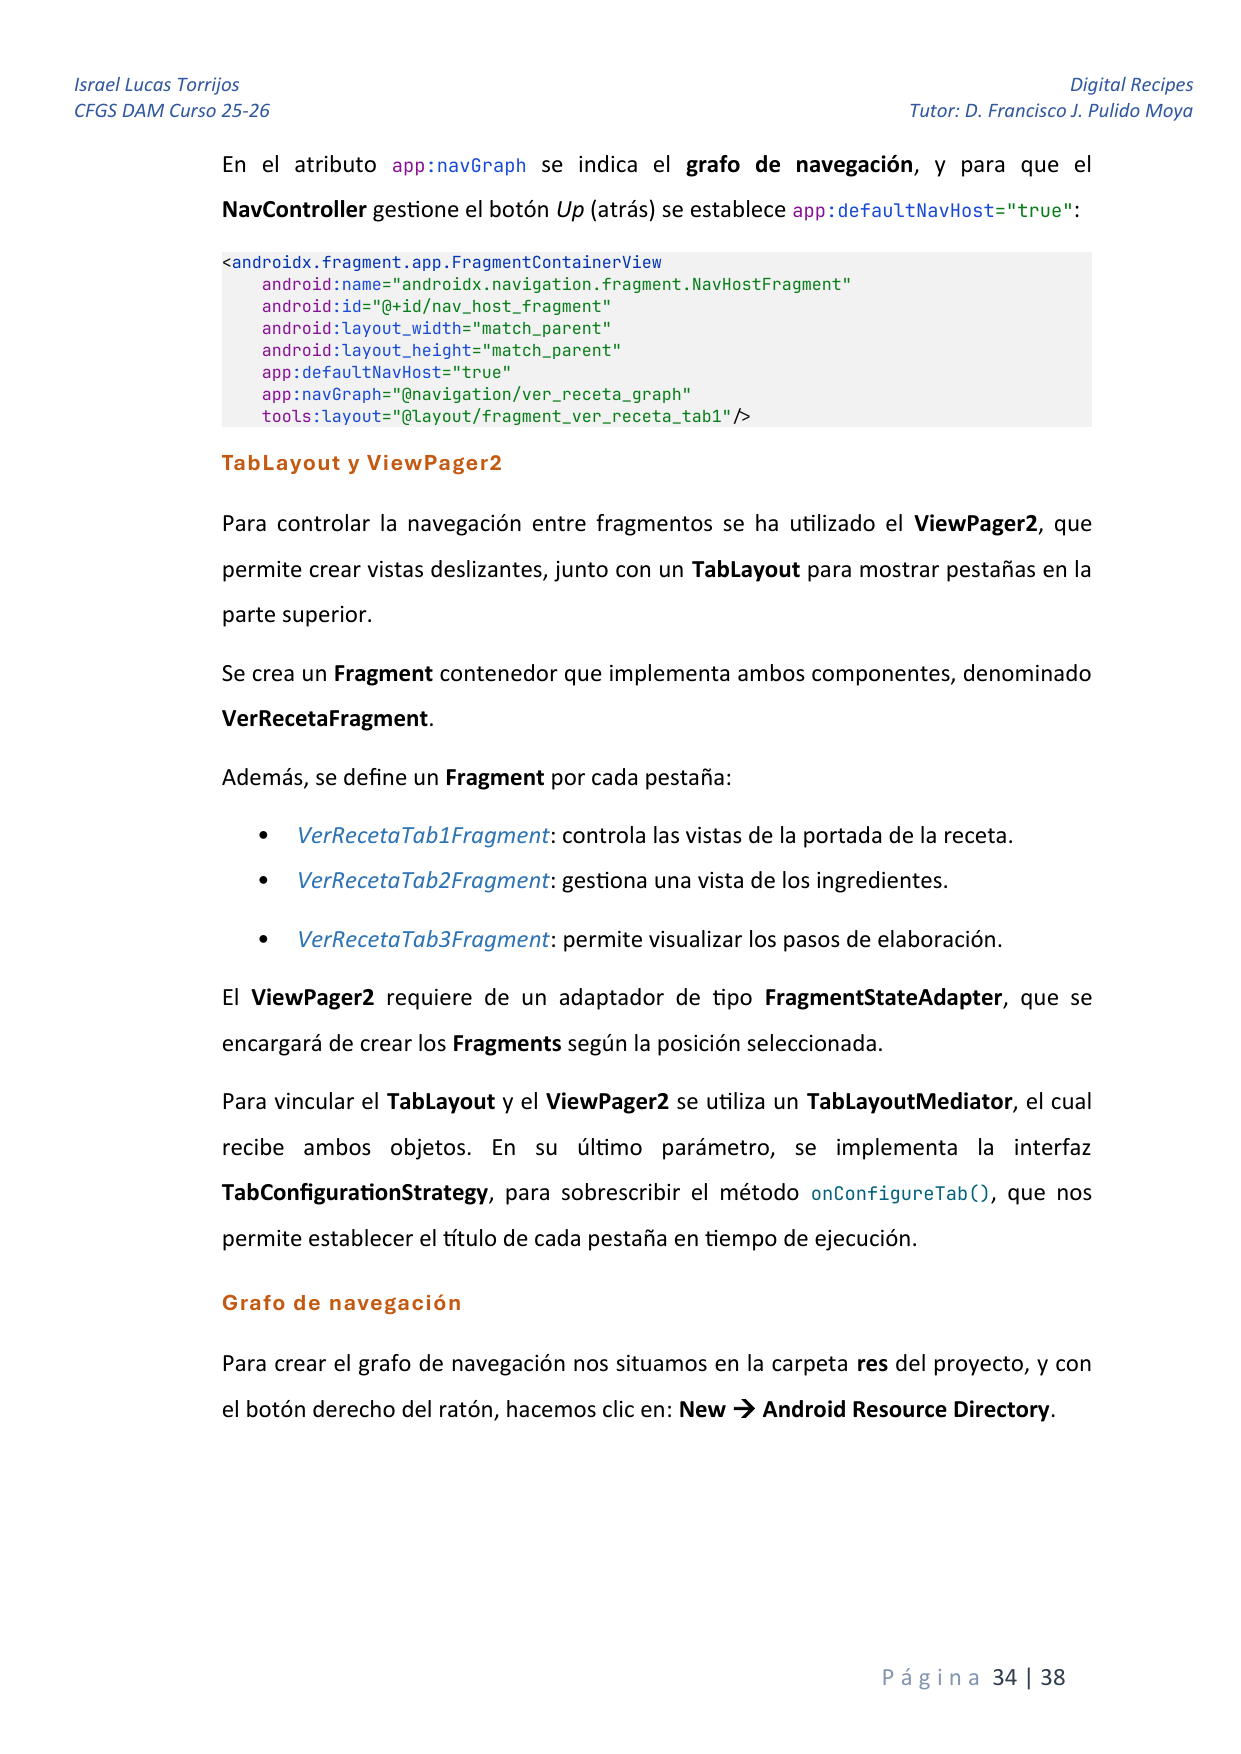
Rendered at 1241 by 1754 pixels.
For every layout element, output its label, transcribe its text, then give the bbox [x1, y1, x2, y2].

text Además, se define un Fragment por cada pestaña: [222, 761, 1092, 791]
text Grafo de navegación [222, 1289, 1092, 1317]
text <androidx.fragment.app.FragmentContainerView android:name="androidx.navigation.fragment.NavHostFragment" android:id="@+id/nav_host_fragment" android:layout_width="match_parent" android:layout_height="match_parent" app:defaultNavHost="true" app:navGraph="@navigation/ver_receta_graph" tools:layout="@layout/fragment_ver_receta_tab1"/> [222, 252, 1092, 427]
text En el atributo app:navGraph se indica el grafo de navegación, y para que el NavController gestione el botón Up (atrás) se establece app:defaultNavHost="true": [222, 148, 1092, 224]
text VerRecetaTab1Fragment: controla las vistas de la portada de la receta. [259, 819, 1092, 849]
text VerRecetaTab3Fragment: permite visualizar los pasos de elaboración. [259, 923, 1092, 953]
text TabLayout y ViewPager2 [222, 448, 1092, 476]
text VerRecetaTab2Fragment: gestiona una vista de los ingredientes. [259, 864, 1092, 895]
text El ViewPager2 requiere de un adaptador de tipo FragmentStateAdapter, que se encargará de crear los Fragments según la posición seleccionada. [222, 981, 1092, 1057]
text Para controlar la navegación entre fragmentos se ha utilizado el ViewPager2, que permite crear vistas deslizantes, junto con un TabLayout para mostrar pestañas en la parte superior. [222, 507, 1092, 629]
text Para vincular el TabLayout y el ViewPager2 se utiliza un TabLayoutMediator, el cual recibe ambos objetos. En su último parámetro, se implementa la interfaz TabConfigurationStrategy, para sobrescribir el método onConfigureTab(), que nos permite establecer el título de cada pestaña en tiempo de ejecución. [222, 1085, 1092, 1253]
text Para crear el grafo de navegación nos situamos en la carpeta res del proyecto, y con el botón derecho del ratón, hacemos clic en: New Android Resource Directory. [222, 1347, 1092, 1424]
text Se crea un Fragment contenedor que implementa ambos componentes, denominado VerRecetaFragment. [222, 657, 1092, 733]
